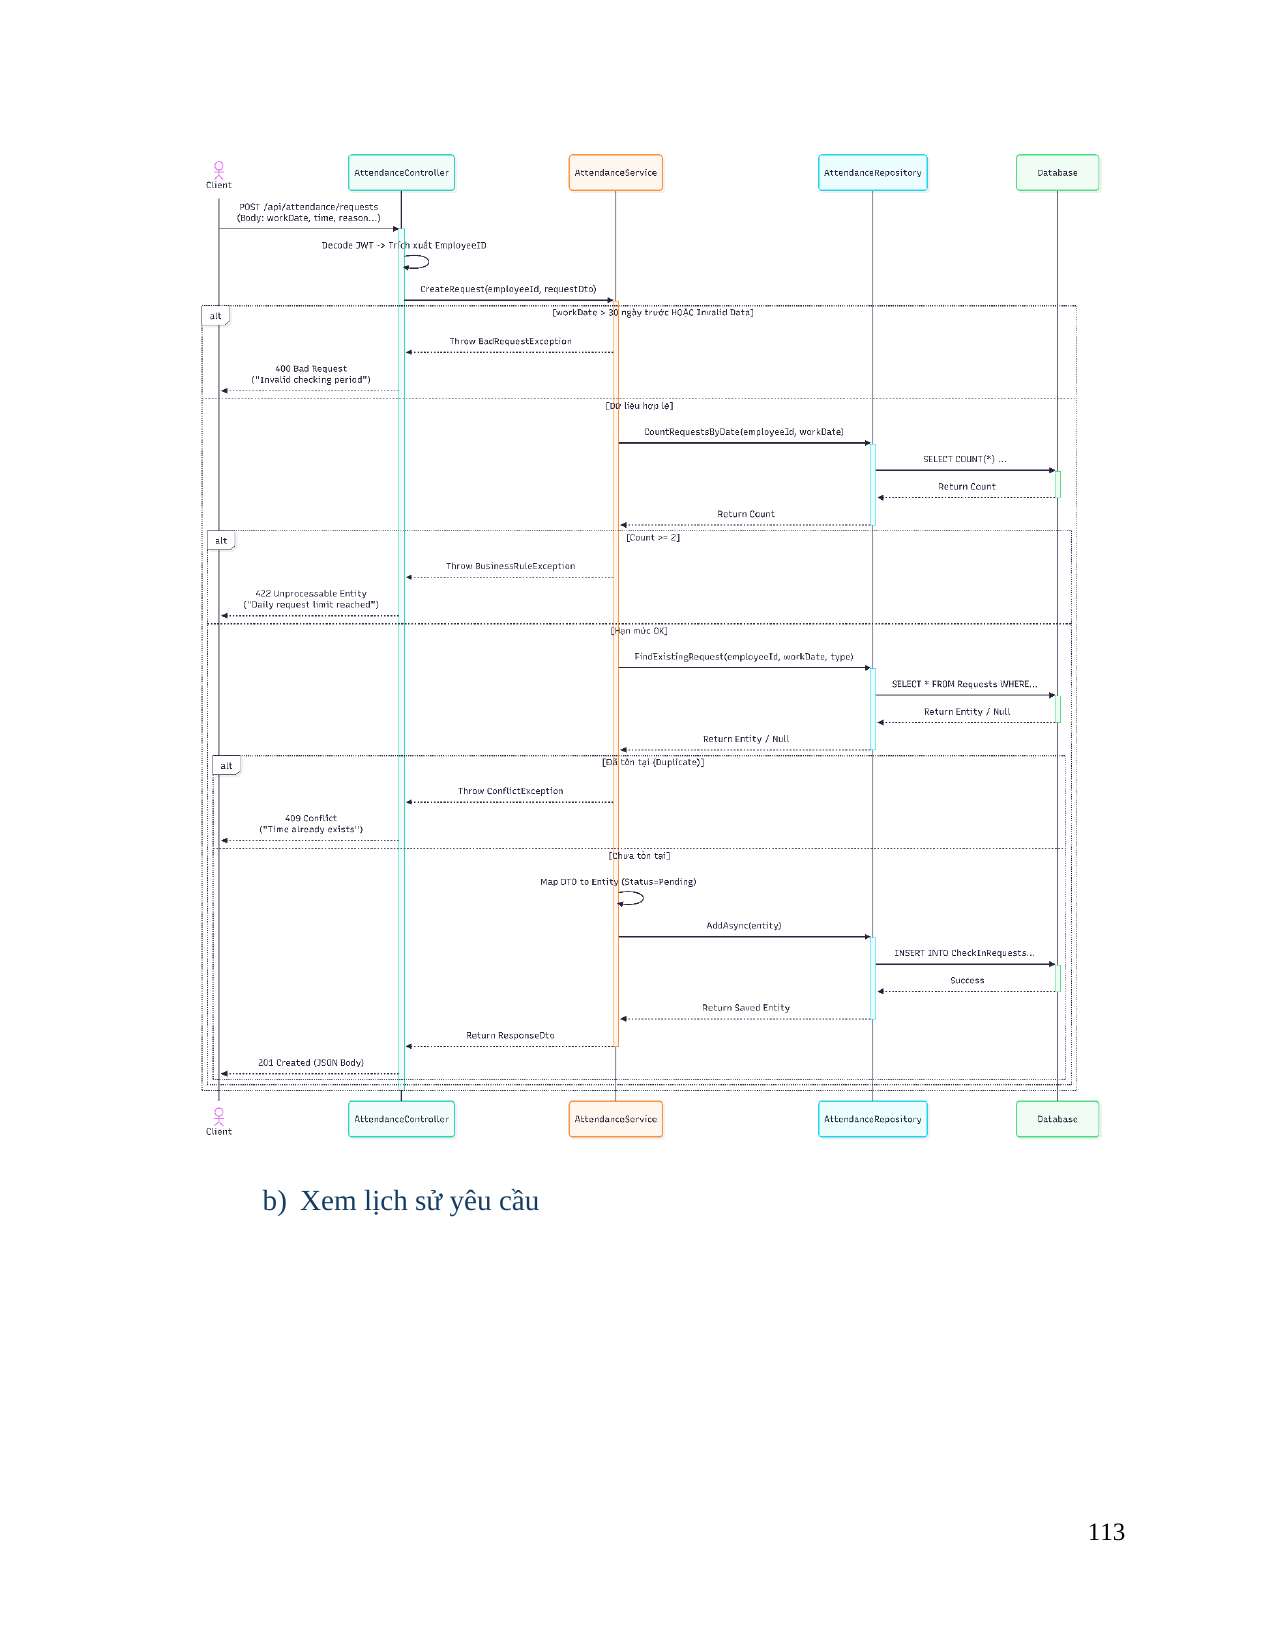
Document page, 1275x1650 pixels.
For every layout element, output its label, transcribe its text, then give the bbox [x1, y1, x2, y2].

picture [150, 150, 1125, 1159]
list Xem lịch sử yêu cầu [262, 1183, 1125, 1217]
